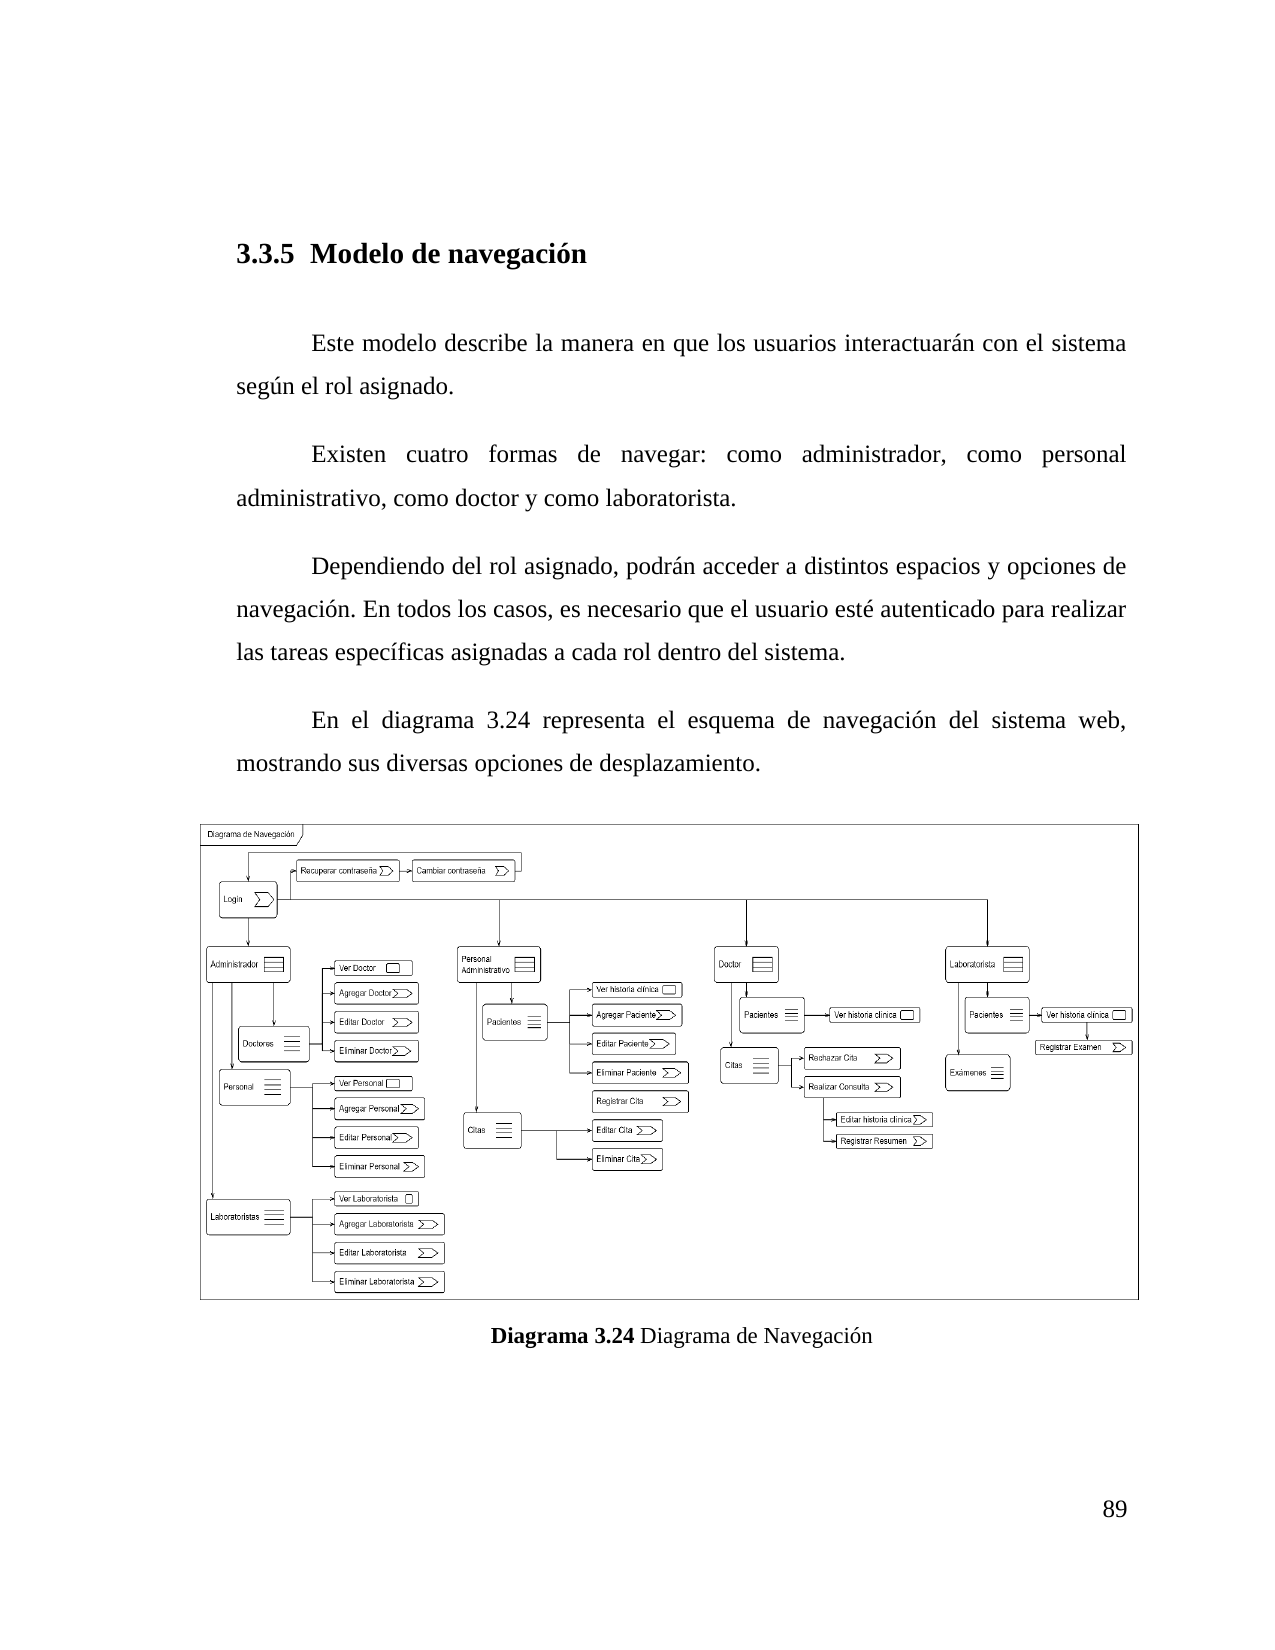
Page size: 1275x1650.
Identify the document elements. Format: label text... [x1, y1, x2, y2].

subtitle Modelo de navegación [236, 236, 1127, 270]
text Dependiendo del rol asignado, podrán acceder a distintos espacios y opciones de navegación. En todos los casos, es necesario que el usuario esté autenticado para realizar las tareas específicas asignadas a cada rol dentro del sistema. [236, 551, 1127, 666]
text Este modelo describe la manera en que los usuarios interactuarán con el sistema según el rol asignado. [236, 328, 1127, 400]
text Existen cuatro formas de navegar: como administrador, como personal administrativo, como doctor y como laboratorista. [236, 439, 1127, 511]
text En el diagrama 3.24 representa el esquema de navegación del sistema web, mostrando sus diversas opciones de desplazamiento. [236, 705, 1127, 777]
text Diagrama 3.24 Diagrama de Navegación [236, 1322, 1127, 1348]
picture [193, 816, 1145, 1308]
